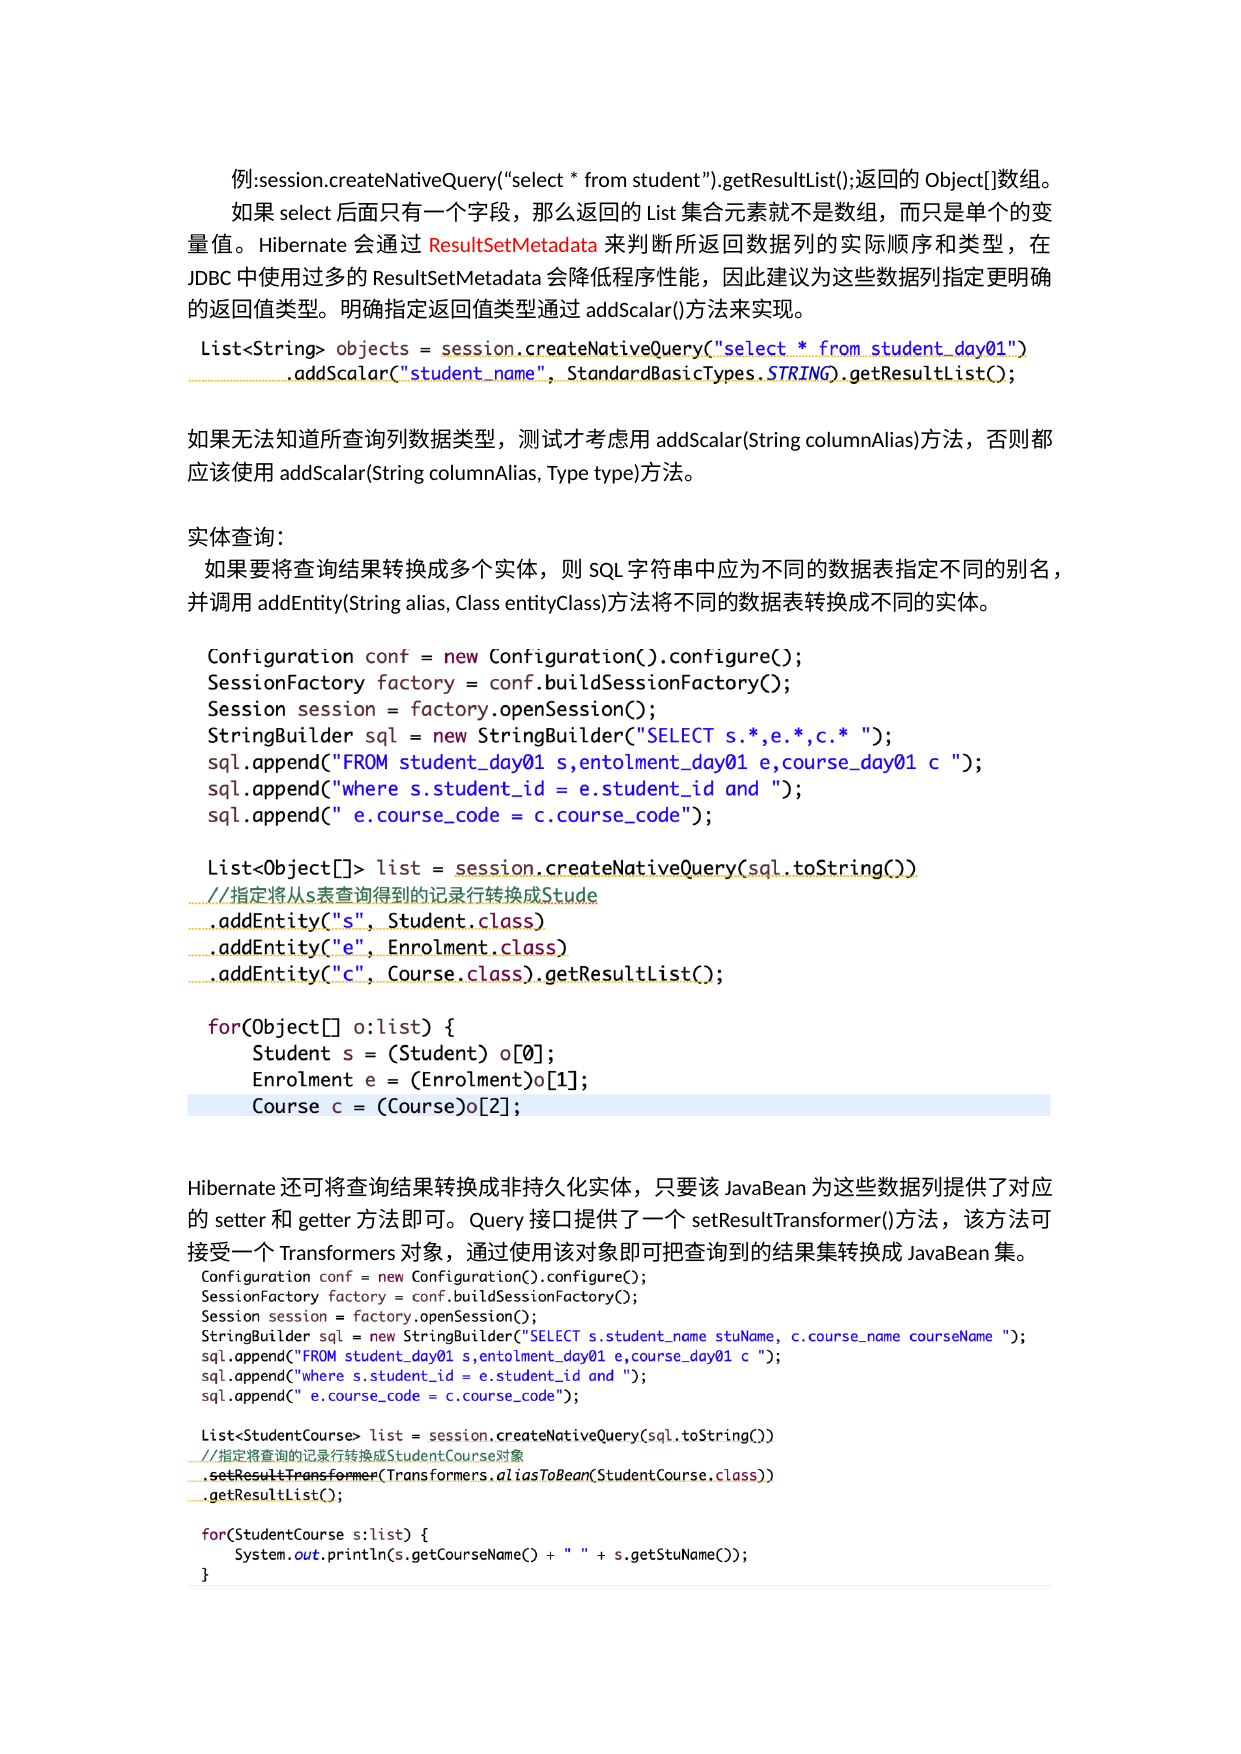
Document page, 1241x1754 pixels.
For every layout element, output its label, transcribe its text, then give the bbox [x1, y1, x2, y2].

list 如果要将查询结果转换成多个实体，则SQL字符串中应为不同的数据表指定不同的别名，并调用addEntity(String alias, Class entityClass)方法将不同的数据表转换成不同的实体。 [187, 552, 1053, 617]
list Hibernate还可将查询结果转换成非持久化实体，只要该JavaBean为这些数据列提供了对应的setter和getter方法即可。Query接口提供了一个setResultTransformer()方法，该方法可接受一个Transformers对象，通过使用该对象即可把查询到的结果集转换成JavaBean集。 [187, 1169, 1053, 1267]
picture [187, 324, 1053, 393]
picture [187, 1267, 1052, 1586]
list 例:session.createNativeQuery(“select * from student”).getResultList();返回的Object[]数组。 [187, 162, 1053, 194]
list 实体查询： [187, 519, 1053, 552]
list 如果无法知道所查询列数据类型，测试才考虑用addScalar(String columnAlias)方法，否则都应该使用addScalar(String columnAlias, Type type)方法。 [187, 422, 1053, 487]
picture [187, 649, 1051, 1116]
list 如果select后面只有一个字段，那么返回的List集合元素就不是数组，而只是单个的变量值。Hibernate会通过ResultSetMetadata来判断所返回数据列的实际顺序和类型，在JDBC中使用过多的ResultSetMetadata会降低程序性能，因此建议为这些数据列指定更明确的返回值类型。明确指定返回值类型通过addScalar()方法来实现。 [187, 194, 1053, 324]
